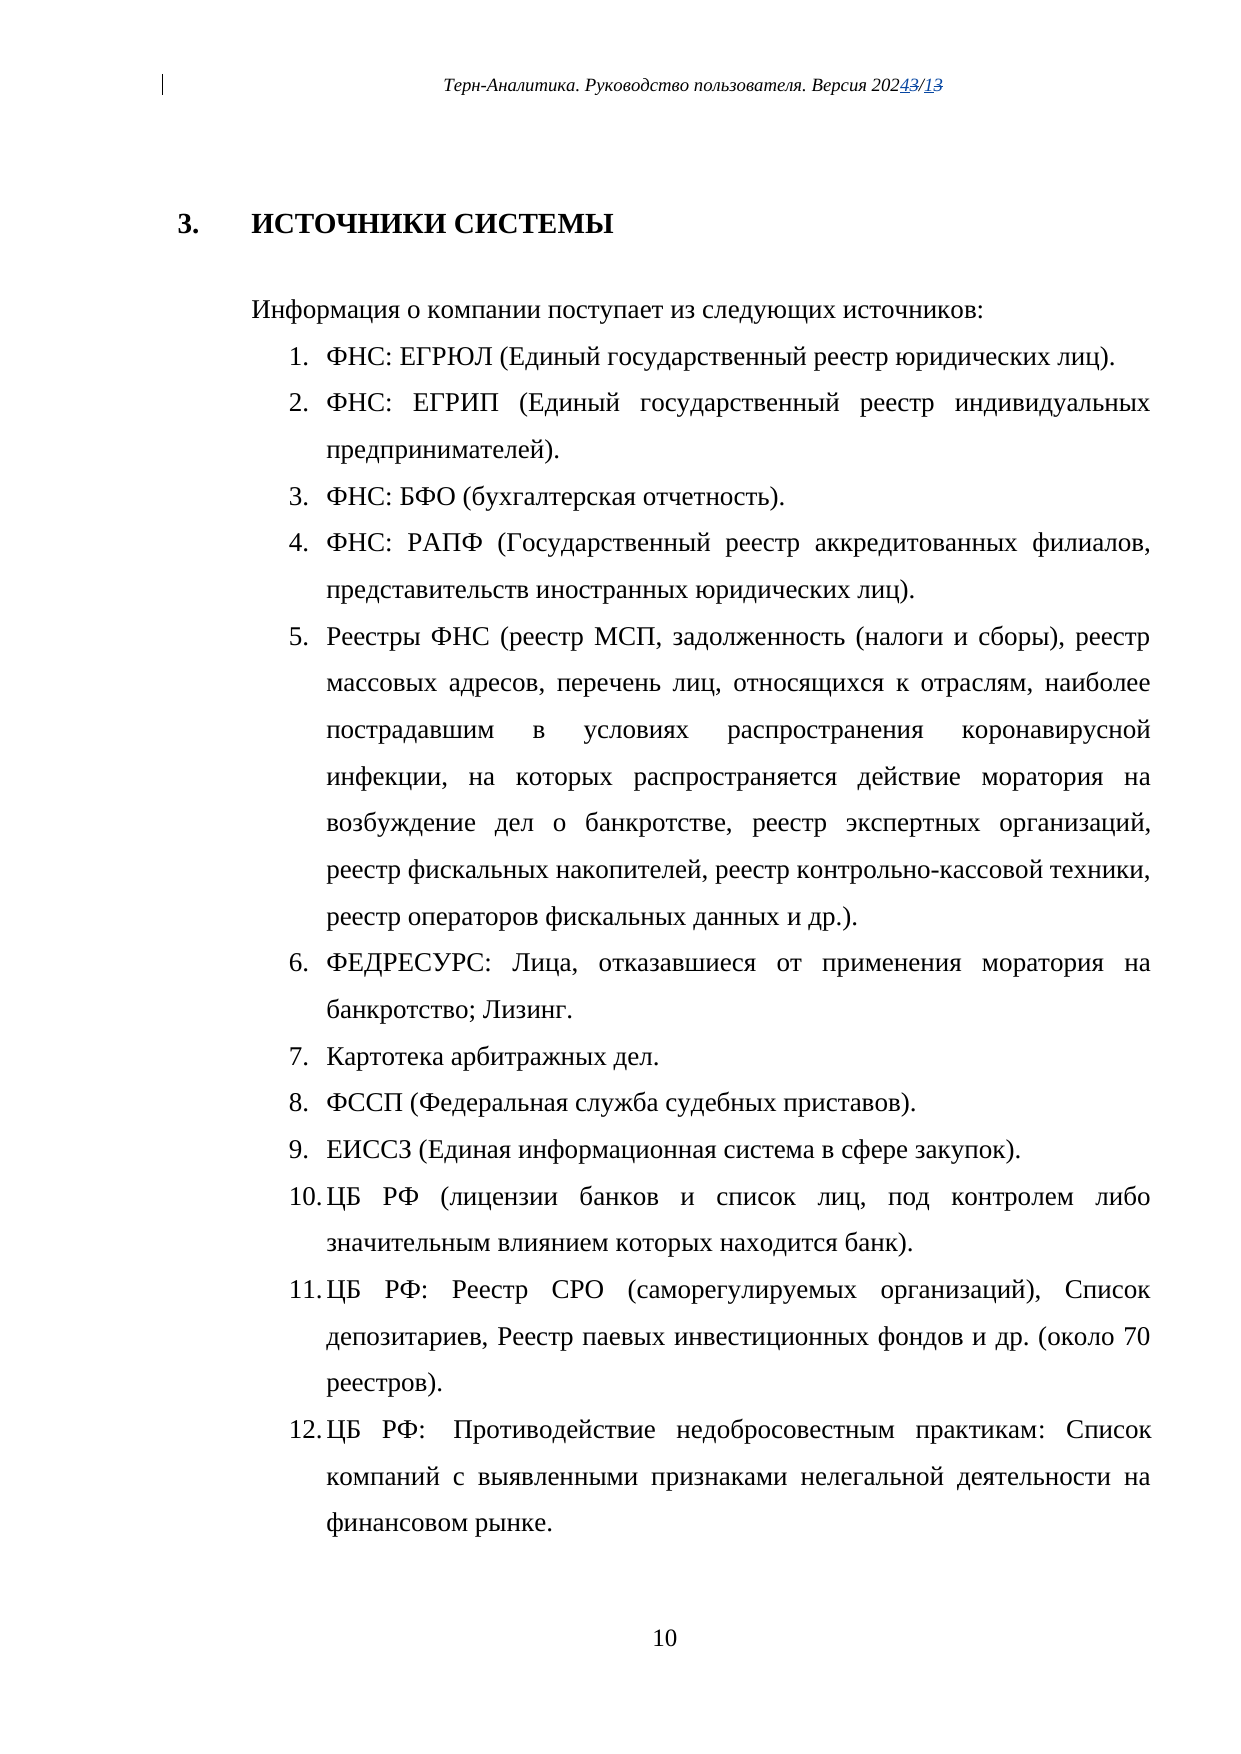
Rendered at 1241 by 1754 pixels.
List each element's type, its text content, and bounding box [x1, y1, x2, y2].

list Картотека арбитражных дел. [288, 1040, 1152, 1071]
list ЦБ РФ: Реестр СРО (саморегулируемых организаций), Список депозитариев, Реестр паевых инвестиционных фондов и др. (около 70 реестров). [288, 1273, 1152, 1397]
list ФЕДРЕСУРС: Лица, отказавшиеся от применения моратория на банкротство; Лизинг. [288, 946, 1152, 1024]
list ЦБ РФ (лицензии банков и список лиц, под контролем либо значительным влиянием которых находится банк). [288, 1180, 1152, 1257]
list ФССП (Федеральная служба судебных приставов). [288, 1086, 1152, 1117]
list ФНС: БФО (бухгалтерская отчетность). [288, 480, 1152, 511]
list ФНС: ЕГРЮЛ (Единый государственный реестр юридических лиц). [288, 340, 1152, 371]
list Реестры ФНС (реестр МСП, задолженность (налоги и сборы), реестр массовых адресов, перечень лиц, относящихся к отраслям, наиболее пострадавшим в условиях распространения коронавирусной инфекции, на которых распространяется действие моратория на возбуждение дел о банкротстве, реестр экспертных организаций, реестр фискальных накопителей, реестр контрольно-кассовой техники, реестр операторов фискальных данных и др.). [288, 620, 1152, 931]
list ФНС: ЕГРИП (Единый государственный реестр индивидуальных предпринимателей). [288, 386, 1152, 464]
list ФНС: РАПФ (Государственный реестр аккредитованных филиалов, представительств иностранных юридических лиц). [288, 526, 1152, 604]
subtitle Источники системы [177, 207, 1152, 240]
list ЦБ РФ: Противодействие недобросовестным практикам: Список компаний с выявленными признаками нелегальной деятельности на финансовом рынке. [288, 1413, 1152, 1537]
text Информация о компании поступает из следующих источников: [177, 293, 1152, 324]
list ЕИССЗ (Единая информационная система в сфере закупок). [288, 1133, 1152, 1164]
